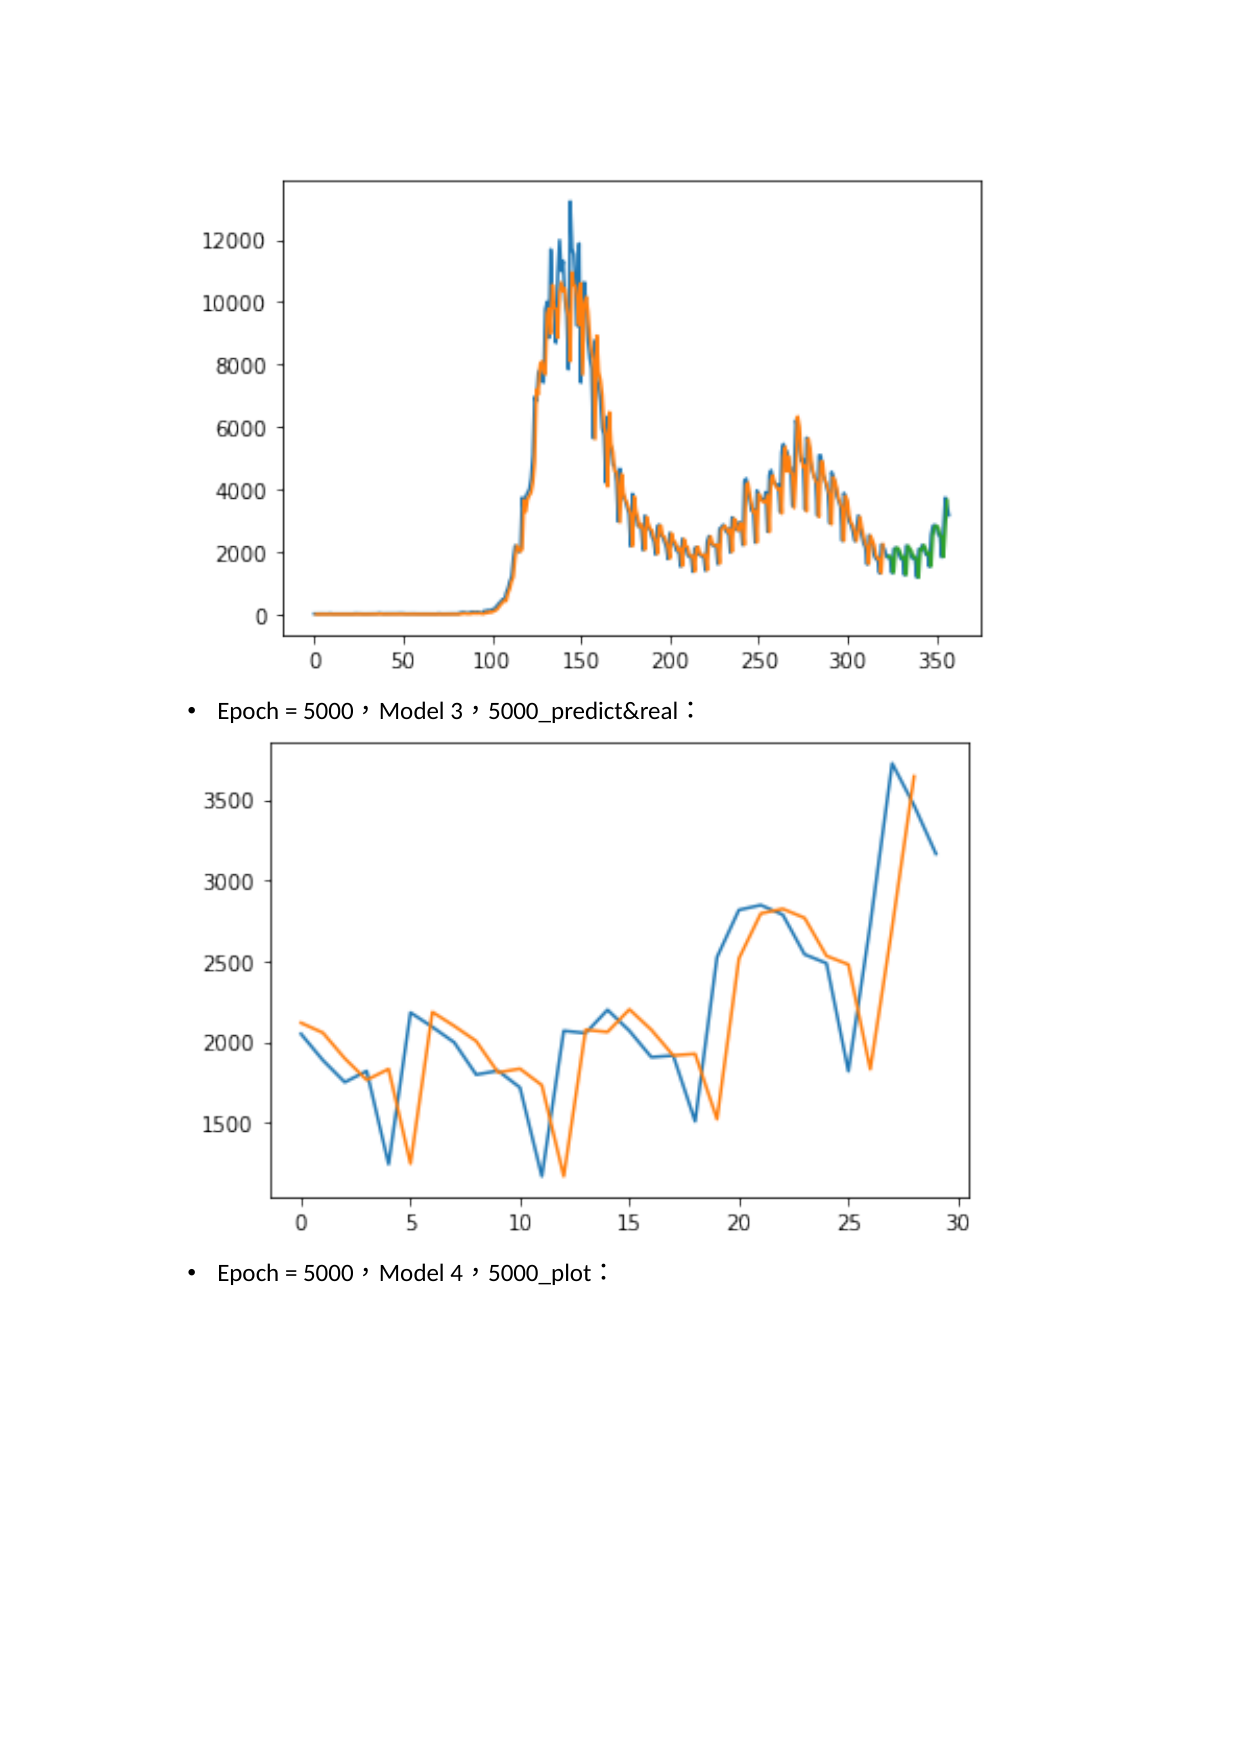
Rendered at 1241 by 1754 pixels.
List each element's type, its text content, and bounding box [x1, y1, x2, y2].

list Epoch = 5000，Model 3，5000_predict&real： [187, 689, 1053, 727]
picture [187, 731, 986, 1248]
list Epoch = 5000，Model 4，5000_plot： [187, 1252, 1053, 1289]
picture [187, 168, 996, 686]
